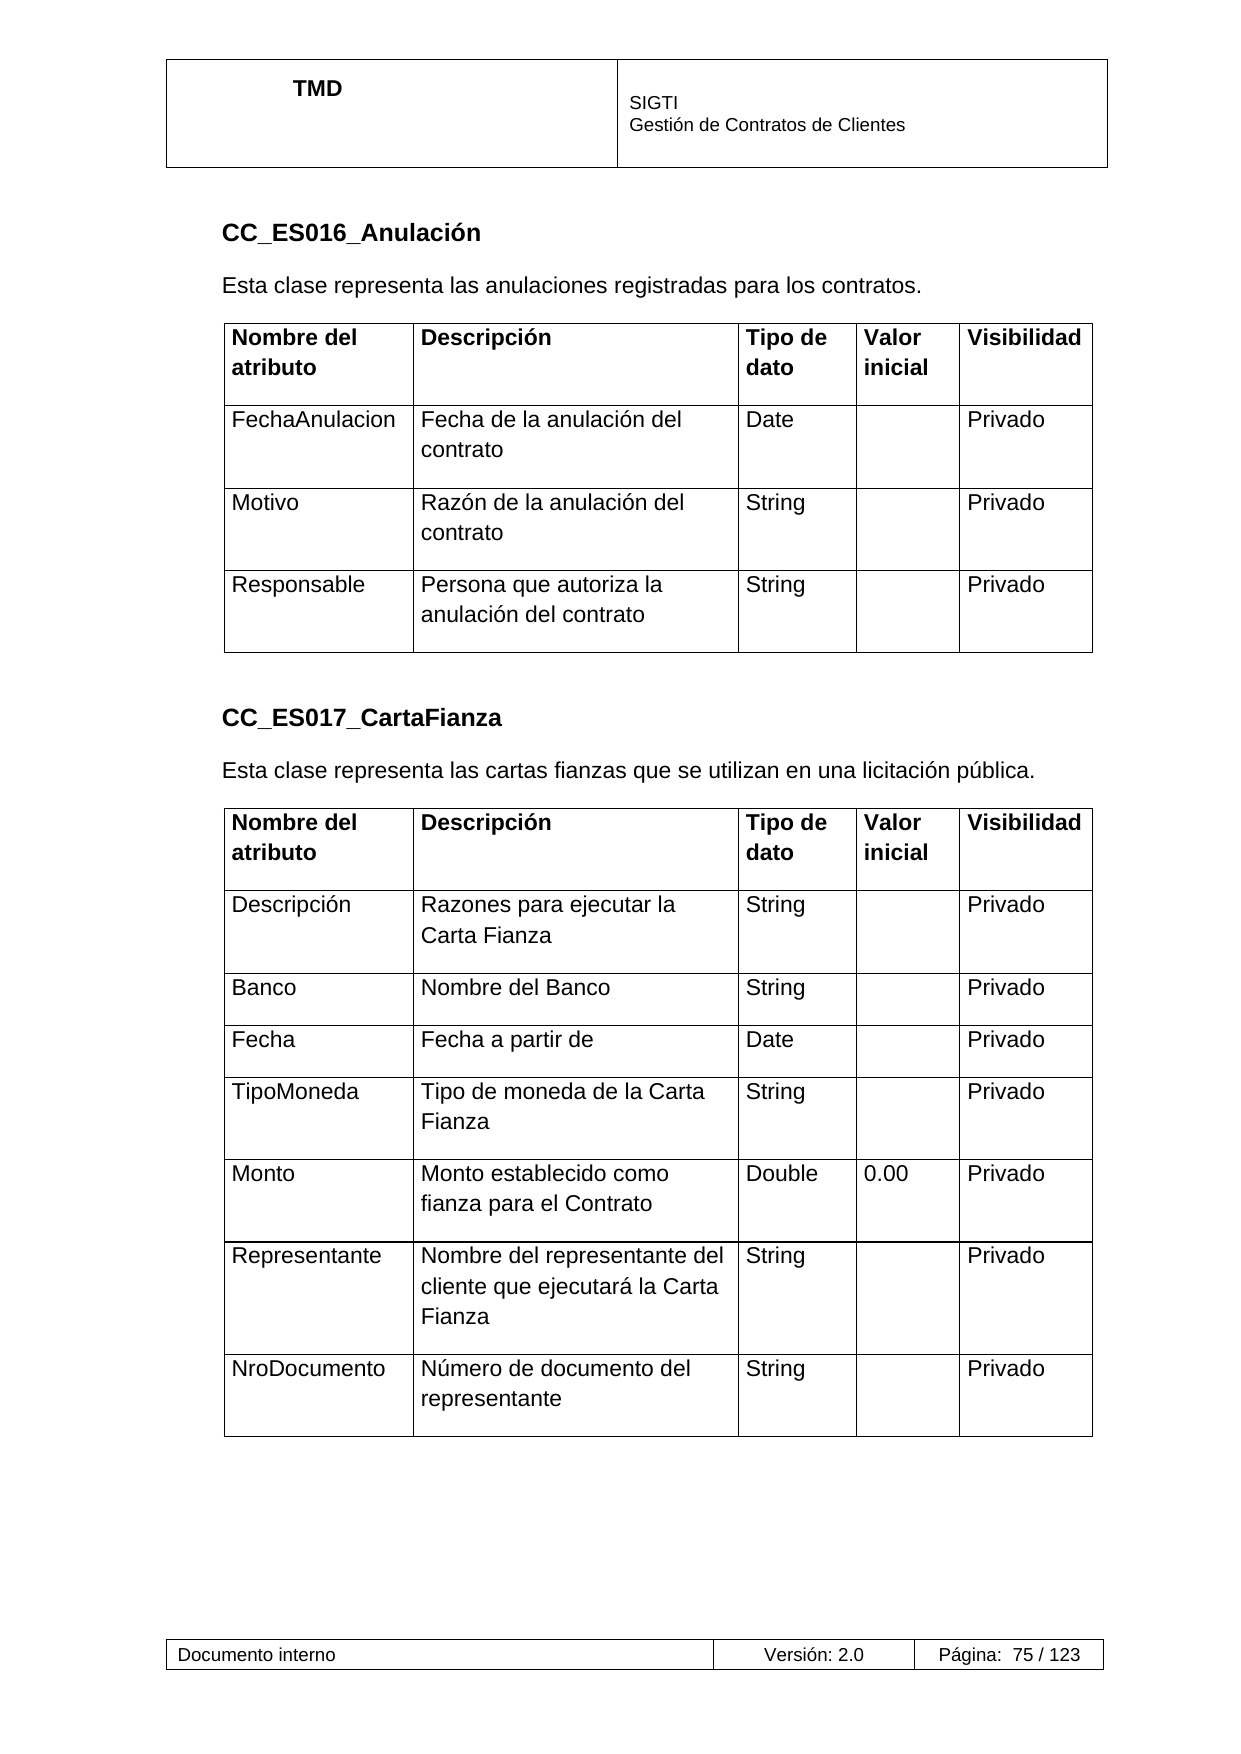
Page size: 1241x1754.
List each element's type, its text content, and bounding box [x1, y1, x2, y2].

table_cell Fecha de la anulación del contrato [414, 406, 738, 487]
list Esta clase representa las anulaciones registradas para los contratos. [222, 272, 1092, 298]
table_cell Representante [225, 1243, 413, 1354]
table_cell Privado [960, 1160, 1092, 1241]
list CC_ES016_Anulación [222, 218, 1092, 247]
table_cell Nombre del representante del cliente que ejecutará la Carta Fianza [414, 1243, 738, 1354]
table_cell Descripción [225, 891, 413, 973]
table_header Visibilidad [960, 809, 1092, 890]
table_header Nombre del atributo [225, 809, 413, 890]
table_cell [857, 1243, 959, 1354]
table_cell [857, 1355, 959, 1436]
table_cell TipoMoneda [225, 1078, 413, 1159]
table_cell [857, 1078, 959, 1159]
table_cell Privado [960, 571, 1092, 652]
table_cell Razón de la anulación del contrato [414, 489, 738, 570]
table_cell Privado [960, 891, 1092, 973]
table_cell FechaAnulacion [225, 406, 413, 487]
table_cell [857, 1026, 959, 1077]
table_cell String [739, 489, 856, 570]
table_cell Monto establecido como fianza para el Contrato [414, 1160, 738, 1241]
table_cell Monto [225, 1160, 413, 1241]
table_cell Nombre del Banco [414, 974, 738, 1025]
list Esta clase representa las cartas fianzas que se utilizan en una licitación pública. [222, 757, 1092, 783]
table_cell Fecha [225, 1026, 413, 1077]
table_header Valor inicial [857, 809, 959, 890]
table_cell Privado [960, 406, 1092, 487]
table_cell [857, 489, 959, 570]
table_cell Privado [960, 1243, 1092, 1354]
table_header Visibilidad [960, 324, 1092, 405]
table_cell String [739, 1355, 856, 1436]
table_cell [857, 891, 959, 973]
table_cell Razones para ejecutar la Carta Fianza [414, 891, 738, 973]
table_cell 0.00 [857, 1160, 959, 1241]
table_cell Double [739, 1160, 856, 1241]
table_cell Persona que autoriza la anulación del contrato [414, 571, 738, 652]
table_cell Date [739, 406, 856, 487]
table_cell Responsable [225, 571, 413, 652]
table_cell NroDocumento [225, 1355, 413, 1436]
table_cell Privado [960, 974, 1092, 1025]
table_cell String [739, 1078, 856, 1159]
table_cell String [739, 974, 856, 1025]
table_cell [857, 406, 959, 487]
table_header Tipo de dato [739, 809, 856, 890]
table_cell Fecha a partir de [414, 1026, 738, 1077]
table_cell Privado [960, 489, 1092, 570]
table_header Valor inicial [857, 324, 959, 405]
table_cell Tipo de moneda de la Carta Fianza [414, 1078, 738, 1159]
table_header Descripción [414, 809, 738, 890]
table_cell Privado [960, 1078, 1092, 1159]
table_cell Banco [225, 974, 413, 1025]
table_header Tipo de dato [739, 324, 856, 405]
table_cell String [739, 571, 856, 652]
list CC_ES017_CartaFianza [222, 703, 1092, 732]
table_cell Número de documento del representante [414, 1355, 738, 1436]
table_header Nombre del atributo [225, 324, 413, 405]
table_cell [857, 571, 959, 652]
table_cell Privado [960, 1355, 1092, 1436]
table_cell String [739, 1243, 856, 1354]
table_cell Date [739, 1026, 856, 1077]
table_cell [857, 974, 959, 1025]
table_header Descripción [414, 324, 738, 405]
table_cell Privado [960, 1026, 1092, 1077]
table_cell Motivo [225, 489, 413, 570]
table_cell String [739, 891, 856, 973]
